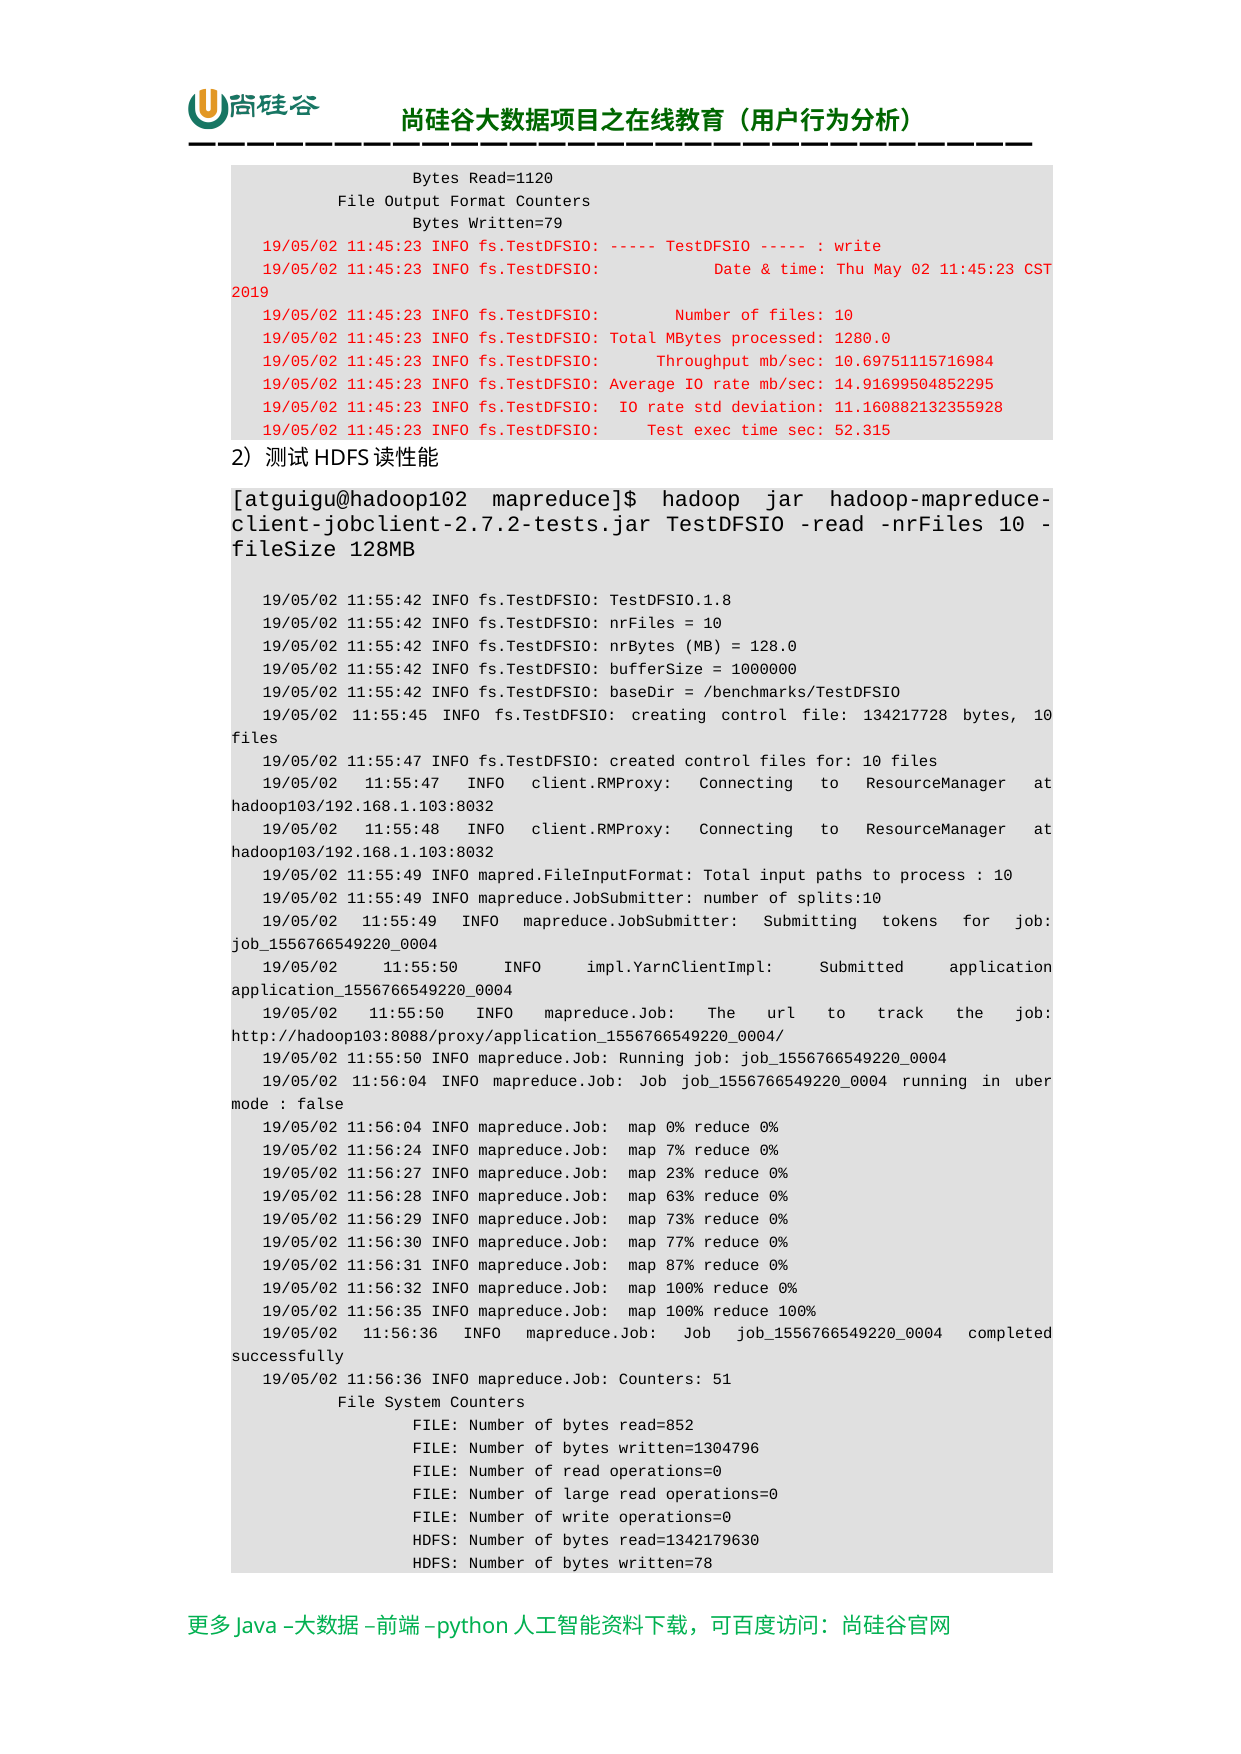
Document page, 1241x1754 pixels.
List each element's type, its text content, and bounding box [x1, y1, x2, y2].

text FILE: Number of read operations=0 [231, 1458, 1053, 1481]
text 19/05/02 11:56:29 INFO mapreduce.Job: map 73% reduce 0% [231, 1206, 1053, 1229]
text 19/05/02 11:55:50 INFO mapreduce.Job: The url to track the job: http://hadoop103:8088/proxy/application_1556766549220_0004/ [231, 1000, 1053, 1046]
text Bytes Read=1120 [231, 165, 1053, 188]
text 19/05/02 11:55:49 INFO mapreduce.JobSubmitter: number of splits:10 [231, 885, 1053, 908]
text 19/05/02 11:45:23 INFO fs.TestDFSIO: Average IO rate mb/sec: 14.91699504852295 [231, 371, 1053, 394]
text 19/05/02 11:55:42 INFO fs.TestDFSIO: bufferSize = 1000000 [231, 656, 1053, 679]
text 19/05/02 11:56:35 INFO mapreduce.Job: map 100% reduce 100% [231, 1298, 1053, 1321]
text 19/05/02 11:56:30 INFO mapreduce.Job: map 77% reduce 0% [231, 1229, 1053, 1252]
text 19/05/02 11:55:47 INFO fs.TestDFSIO: created control files for: 10 files [231, 748, 1053, 771]
text FILE: Number of large read operations=0 [231, 1481, 1053, 1504]
text File Output Format Counters [231, 188, 1053, 211]
text HDFS: Number of bytes read=1342179630 [231, 1527, 1053, 1550]
text 19/05/02 11:45:23 INFO fs.TestDFSIO: IO rate std deviation: 11.160882132355928 [231, 394, 1053, 417]
text 19/05/02 11:55:42 INFO fs.TestDFSIO: nrFiles = 10 [231, 610, 1053, 633]
text 19/05/02 11:55:45 INFO fs.TestDFSIO: creating control file: 134217728 bytes, 10 files [231, 702, 1053, 748]
text 19/05/02 11:45:23 INFO fs.TestDFSIO: Test exec time sec: 52.315 [231, 417, 1053, 440]
text FILE: Number of bytes written=1304796 [231, 1435, 1053, 1458]
text 19/05/02 11:56:04 INFO mapreduce.Job: Job job_1556766549220_0004 running in uber mode : false [231, 1069, 1053, 1114]
text 19/05/02 11:55:49 INFO mapred.FileInputFormat: Total input paths to process : 10 [231, 862, 1053, 885]
text 19/05/02 11:56:28 INFO mapreduce.Job: map 63% reduce 0% [231, 1183, 1053, 1206]
text 19/05/02 11:56:32 INFO mapreduce.Job: map 100% reduce 0% [231, 1275, 1053, 1298]
text 19/05/02 11:55:42 INFO fs.TestDFSIO: nrBytes (MB) = 128.0 [231, 633, 1053, 656]
text 19/05/02 11:45:23 INFO fs.TestDFSIO: Date & time: Thu May 02 11:45:23 CST 2019 [231, 257, 1053, 302]
text 19/05/02 11:55:50 INFO mapreduce.Job: Running job: job_1556766549220_0004 [231, 1046, 1053, 1069]
text 19/05/02 11:45:23 INFO fs.TestDFSIO: ----- TestDFSIO ----- : write [231, 234, 1053, 257]
text 19/05/02 11:56:04 INFO mapreduce.Job: map 0% reduce 0% [231, 1114, 1053, 1137]
text 19/05/02 11:55:42 INFO fs.TestDFSIO: baseDir = /benchmarks/TestDFSIO [231, 679, 1053, 702]
text 19/05/02 11:45:23 INFO fs.TestDFSIO: Number of files: 10 [231, 302, 1053, 325]
text 19/05/02 11:56:24 INFO mapreduce.Job: map 7% reduce 0% [231, 1137, 1053, 1160]
text File System Counters [231, 1389, 1053, 1412]
text 19/05/02 11:56:36 INFO mapreduce.Job: Job job_1556766549220_0004 completed successfully [231, 1321, 1053, 1367]
text 19/05/02 11:55:42 INFO fs.TestDFSIO: TestDFSIO.1.8 [231, 587, 1053, 610]
text HDFS: Number of bytes written=78 [231, 1550, 1053, 1573]
text [atguigu@hadoop102 mapreduce]$ hadoop jar hadoop-mapreduce-client-jobclient-2.7.2-tests.jar TestDFSIO -read -nrFiles 10 -fileSize 128MB [231, 488, 1053, 563]
text 19/05/02 11:55:50 INFO impl.YarnClientImpl: Submitted application application_1556766549220_0004 [231, 954, 1053, 1000]
text 2）测试HDFS读性能 [187, 440, 1053, 472]
text FILE: Number of bytes read=852 [231, 1412, 1053, 1435]
text 19/05/02 11:56:27 INFO mapreduce.Job: map 23% reduce 0% [231, 1160, 1053, 1183]
text 19/05/02 11:45:23 INFO fs.TestDFSIO: Throughput mb/sec: 10.69751115716984 [231, 348, 1053, 371]
picture [187, 88, 321, 130]
text 19/05/02 11:55:47 INFO client.RMProxy: Connecting to ResourceManager at hadoop103/192.168.1.103:8032 [231, 771, 1053, 817]
text 19/05/02 11:55:49 INFO mapreduce.JobSubmitter: Submitting tokens for job: job_1556766549220_0004 [231, 908, 1053, 954]
text 19/05/02 11:45:23 INFO fs.TestDFSIO: Total MBytes processed: 1280.0 [231, 325, 1053, 348]
text 19/05/02 11:55:48 INFO client.RMProxy: Connecting to ResourceManager at hadoop103/192.168.1.103:8032 [231, 817, 1053, 862]
text 19/05/02 11:56:31 INFO mapreduce.Job: map 87% reduce 0% [231, 1252, 1053, 1275]
text FILE: Number of write operations=0 [231, 1504, 1053, 1527]
text 19/05/02 11:56:36 INFO mapreduce.Job: Counters: 51 [231, 1367, 1053, 1389]
text Bytes Written=79 [231, 211, 1053, 234]
